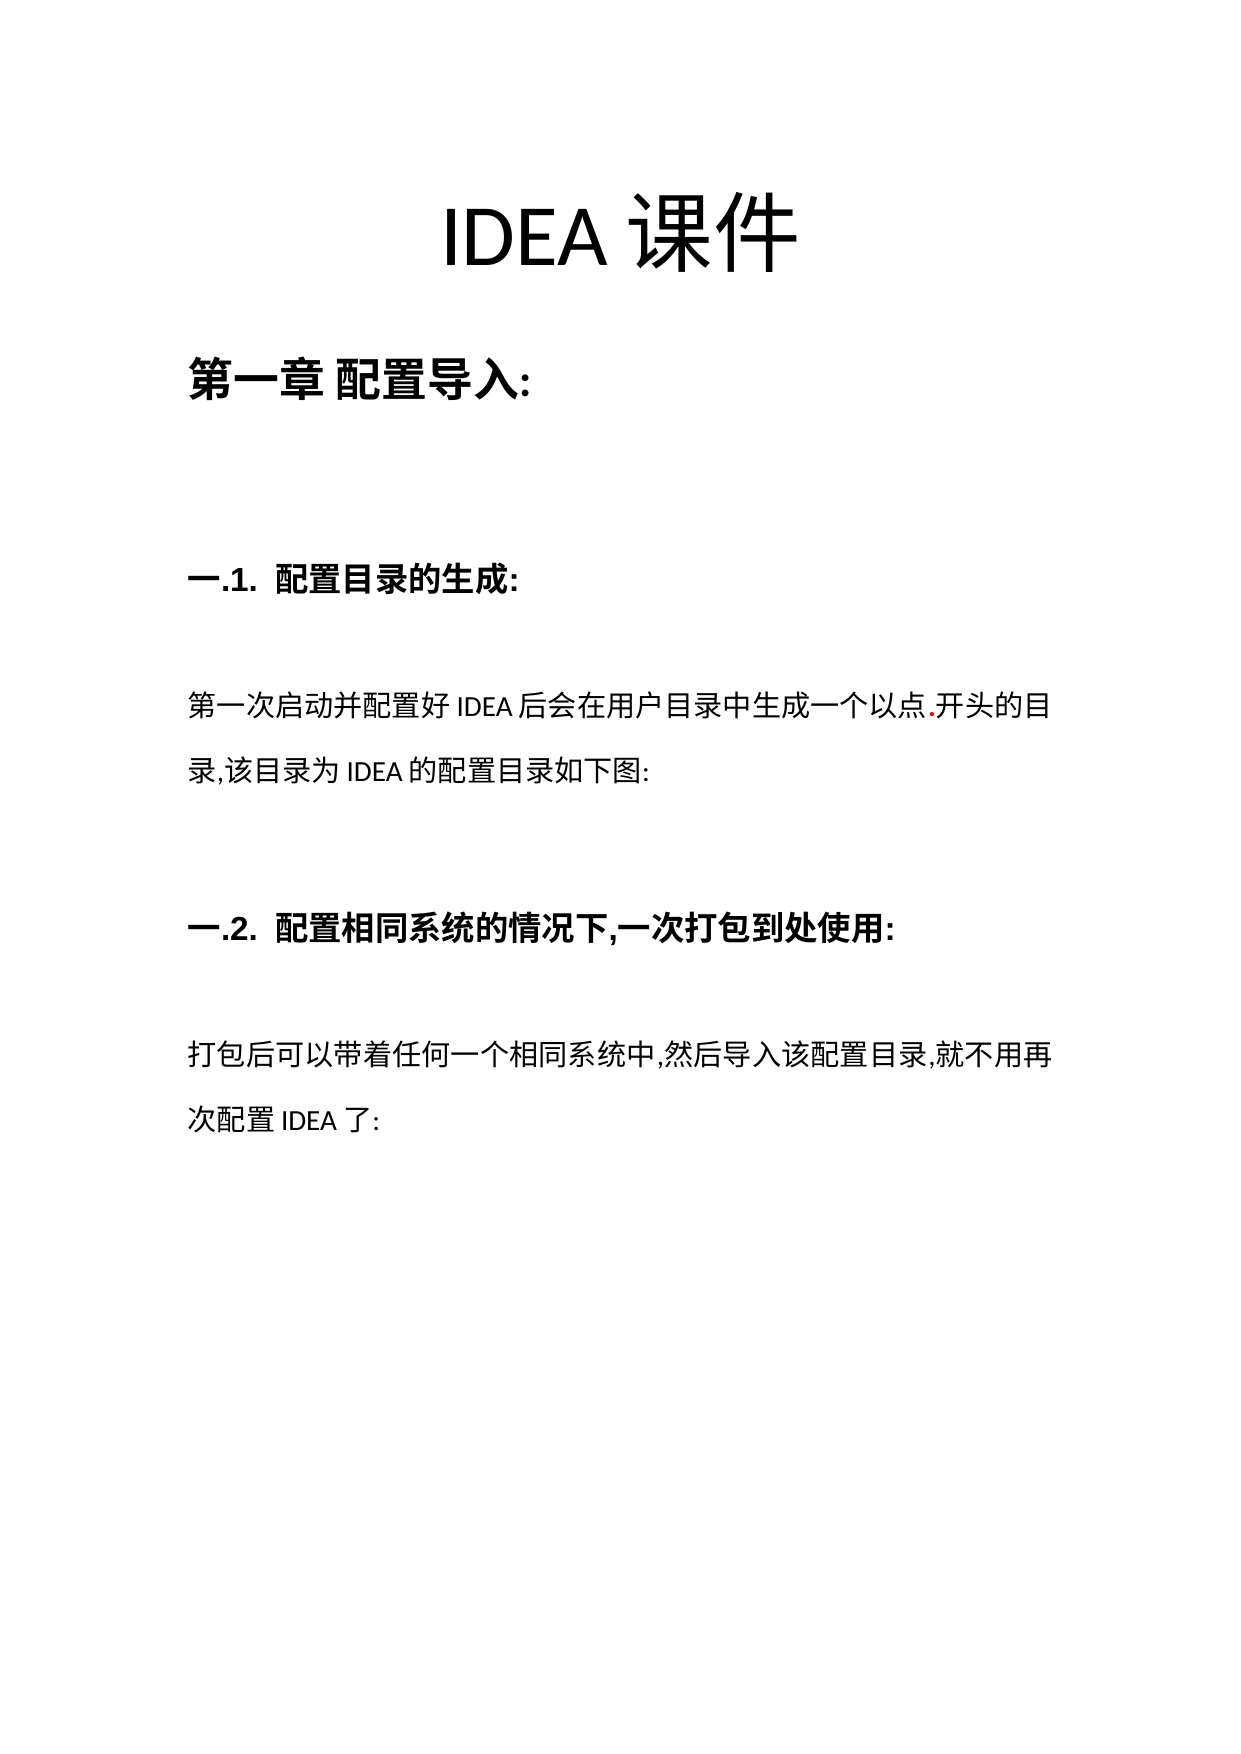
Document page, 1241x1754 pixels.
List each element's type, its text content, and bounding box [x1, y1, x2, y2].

text IDEA课件 [187, 162, 1053, 292]
subtitle 配置导入: [187, 327, 1053, 425]
text 打包后可以带着任何一个相同系统中,然后导入该配置目录,就不用再次配置IDEA了: [187, 1028, 1053, 1158]
text 第一次启动并配置好IDEA后会在用户目录中生成一个以点.开头的目录,该目录为IDEA的配置目录如下图: [187, 679, 1053, 809]
subtitle 配置相同系统的情况下,一次打包到处使用: [187, 901, 1053, 966]
subtitle 配置目录的生成: [187, 552, 1053, 617]
